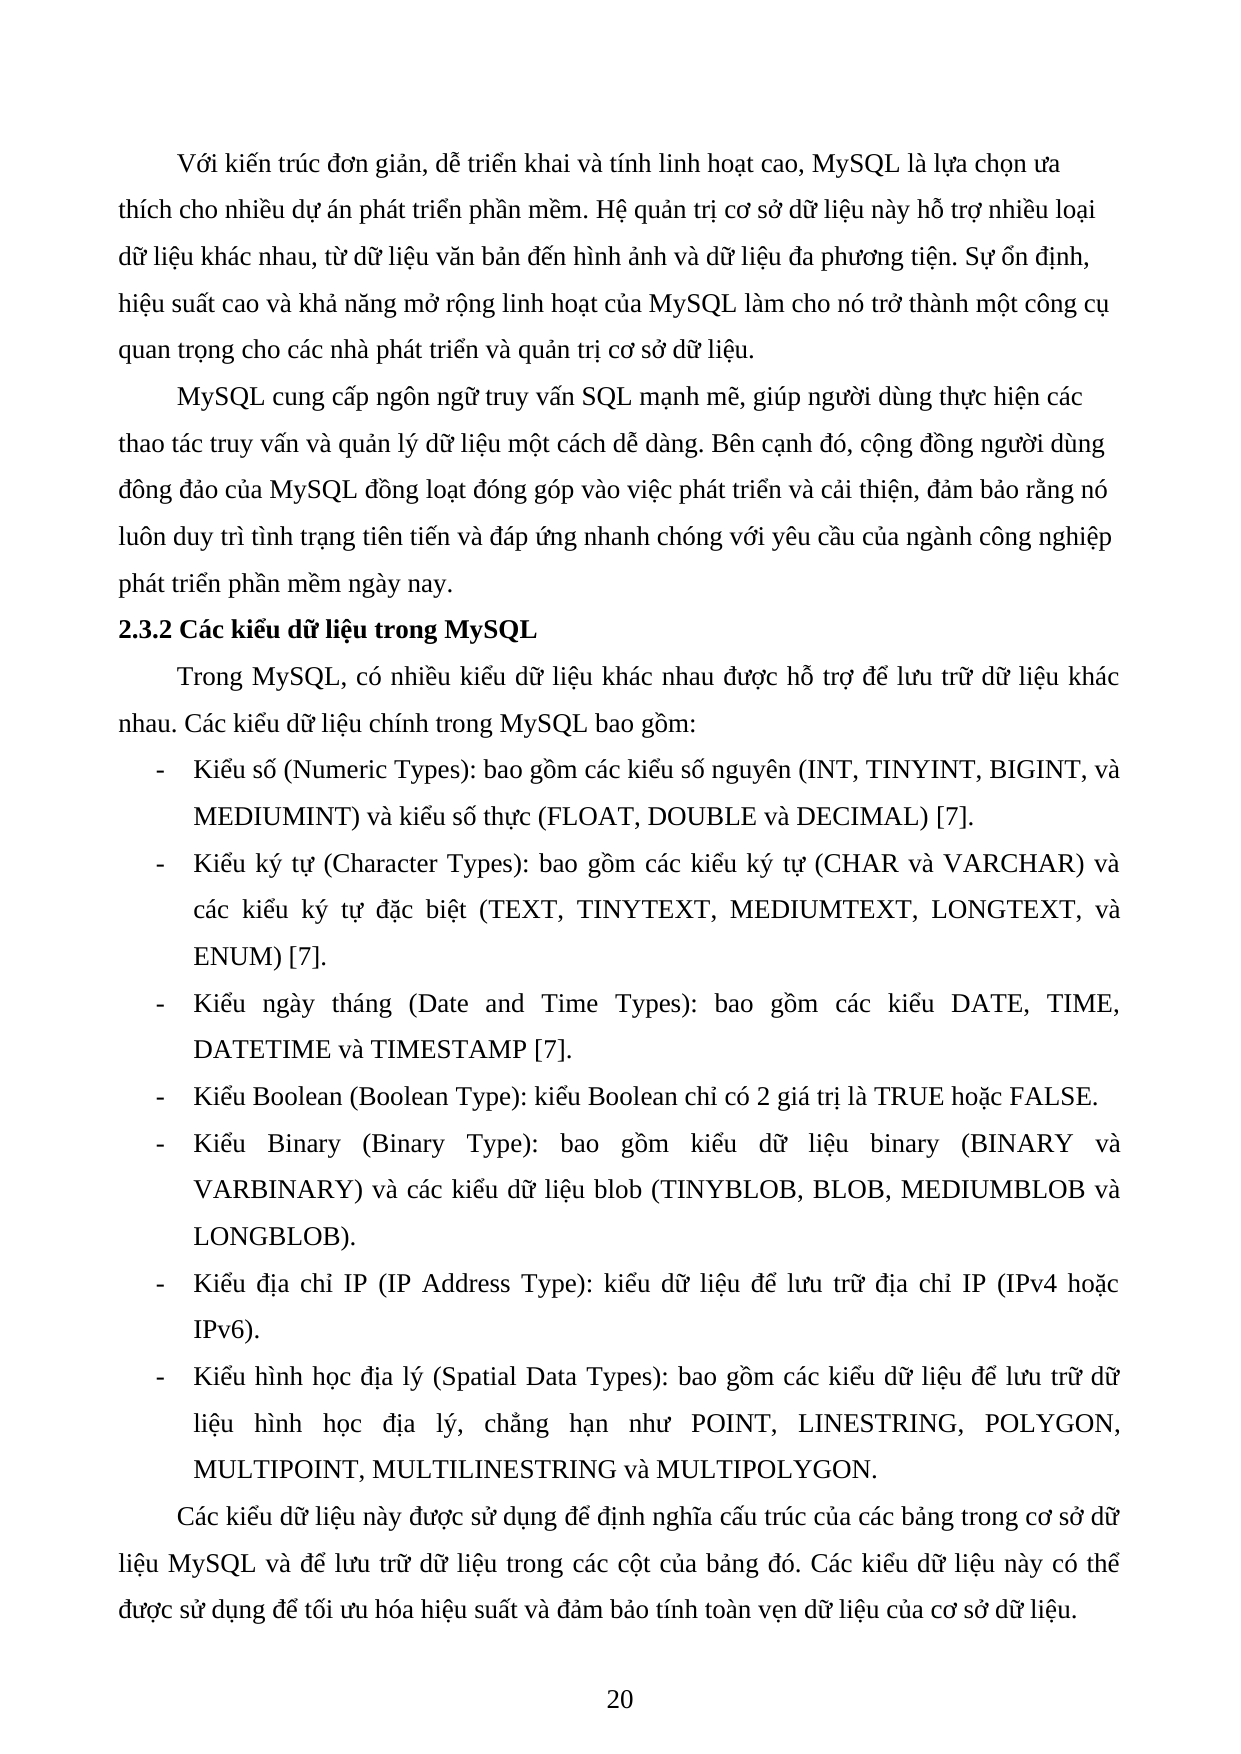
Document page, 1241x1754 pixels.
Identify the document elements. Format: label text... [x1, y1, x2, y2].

text Các kiểu dữ liệu này được sử dụng để định nghĩa cấu trúc của các bảng trong cơ sở dữ liệu MySQL và để lưu trữ dữ liệu trong các cột của bảng đó. Các kiểu dữ liệu này có thể được sử dụng để tối ưu hóa hiệu suất và đảm bảo tính toàn vẹn dữ liệu của cơ sở dữ liệu. [118, 1500, 1122, 1625]
text Kiểu số (Numeric Types): bao gồm các kiểu số nguyên (INT, TINYINT, BIGINT, và MEDIUMINT) và kiểu số thực (FLOAT, DOUBLE và DECIMAL). [156, 754, 1122, 831]
text Kiểu ký tự (Character Types): bao gồm các kiểu ký tự (CHAR và VARCHAR) và các kiểu ký tự đặc biệt (TEXT, TINYTEXT, MEDIUMTEXT, LONGTEXT, và ENUM). [156, 847, 1122, 971]
text Trong MySQL, có nhiều kiểu dữ liệu khác nhau được hỗ trợ để lưu trữ dữ liệu khác nhau. Các kiểu dữ liệu chính trong MySQL bao gồm: [118, 660, 1122, 738]
text Kiểu Boolean (Boolean Type): kiểu Boolean chỉ có 2 giá trị là TRUE hoặc FALSE. [156, 1080, 1122, 1111]
text Với kiến trúc đơn giản, dễ triển khai và tính linh hoạt cao, MySQL là lựa chọn ưa thích cho nhiều dự án phát triển phần mềm. Hệ quản trị cơ sở dữ liệu này hỗ trợ nhiều loại dữ liệu khác nhau, từ dữ liệu văn bản đến hình ảnh và dữ liệu đa phương tiện. Sự ổn định, hiệu suất cao và khả năng mở rộng linh hoạt của MySQL làm cho nó trở thành một công cụ quan trọng cho các nhà phát triển và quản trị cơ sở dữ liệu. [118, 147, 1122, 365]
text MySQL cung cấp ngôn ngữ truy vấn SQL mạnh mẽ, giúp người dùng thực hiện các thao tác truy vấn và quản lý dữ liệu một cách dễ dàng. Bên cạnh đó, cộng đồng người dùng đông đảo của MySQL đồng loạt đóng góp vào việc phát triển và cải thiện, đảm bảo rằng nó luôn duy trì tình trạng tiên tiến và đáp ứng nhanh chóng với yêu cầu của ngành công nghiệp phát triển phần mềm ngày nay. [118, 380, 1122, 598]
text Kiểu Binary (Binary Type): bao gồm kiểu dữ liệu binary (BINARY và VARBINARY) và các kiểu dữ liệu blob (TINYBLOB, BLOB, MEDIUMBLOB và LONGBLOB). [156, 1127, 1122, 1251]
text Kiểu địa chỉ IP (IP Address Type): kiểu dữ liệu để lưu trữ địa chỉ IP (IPv4 hoặc IPv6). [156, 1267, 1122, 1345]
text 2.3.2 Các kiểu dữ liệu trong MySQL [118, 614, 1122, 645]
text Kiểu ngày tháng (Date and Time Types): bao gồm các kiểu DATE, TIME, DATETIME và TIMESTAMP. [156, 987, 1122, 1065]
text Kiểu hình học địa lý (Spatial Data Types): bao gồm các kiểu dữ liệu để lưu trữ dữ liệu hình học địa lý, chẳng hạn như POINT, LINESTRING, POLYGON, MULTIPOINT, MULTILINESTRING và MULTIPOLYGON. [156, 1360, 1122, 1485]
